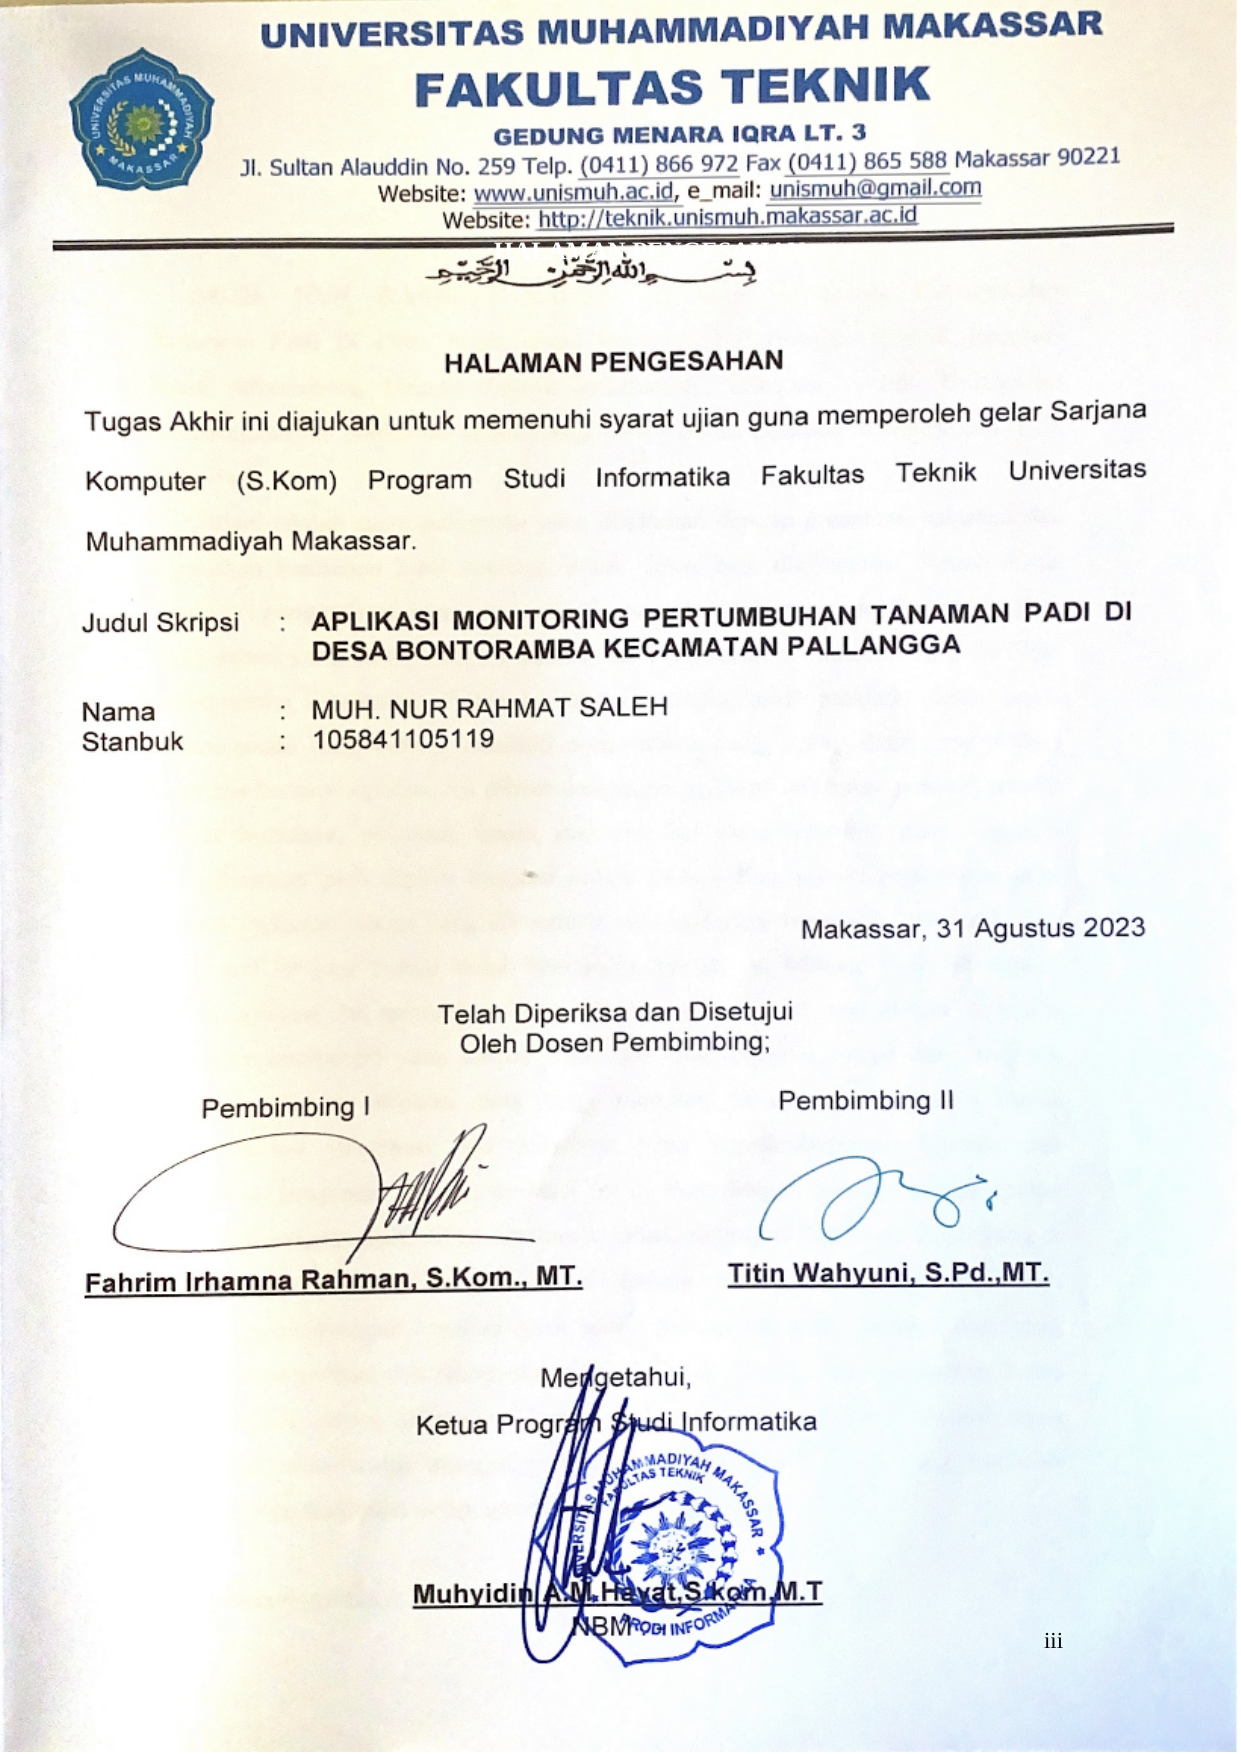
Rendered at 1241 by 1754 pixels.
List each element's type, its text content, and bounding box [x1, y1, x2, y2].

picture [0, 0, 1238, 1752]
subtitle HALAMAN PENGESAHAN [236, 236, 1063, 265]
